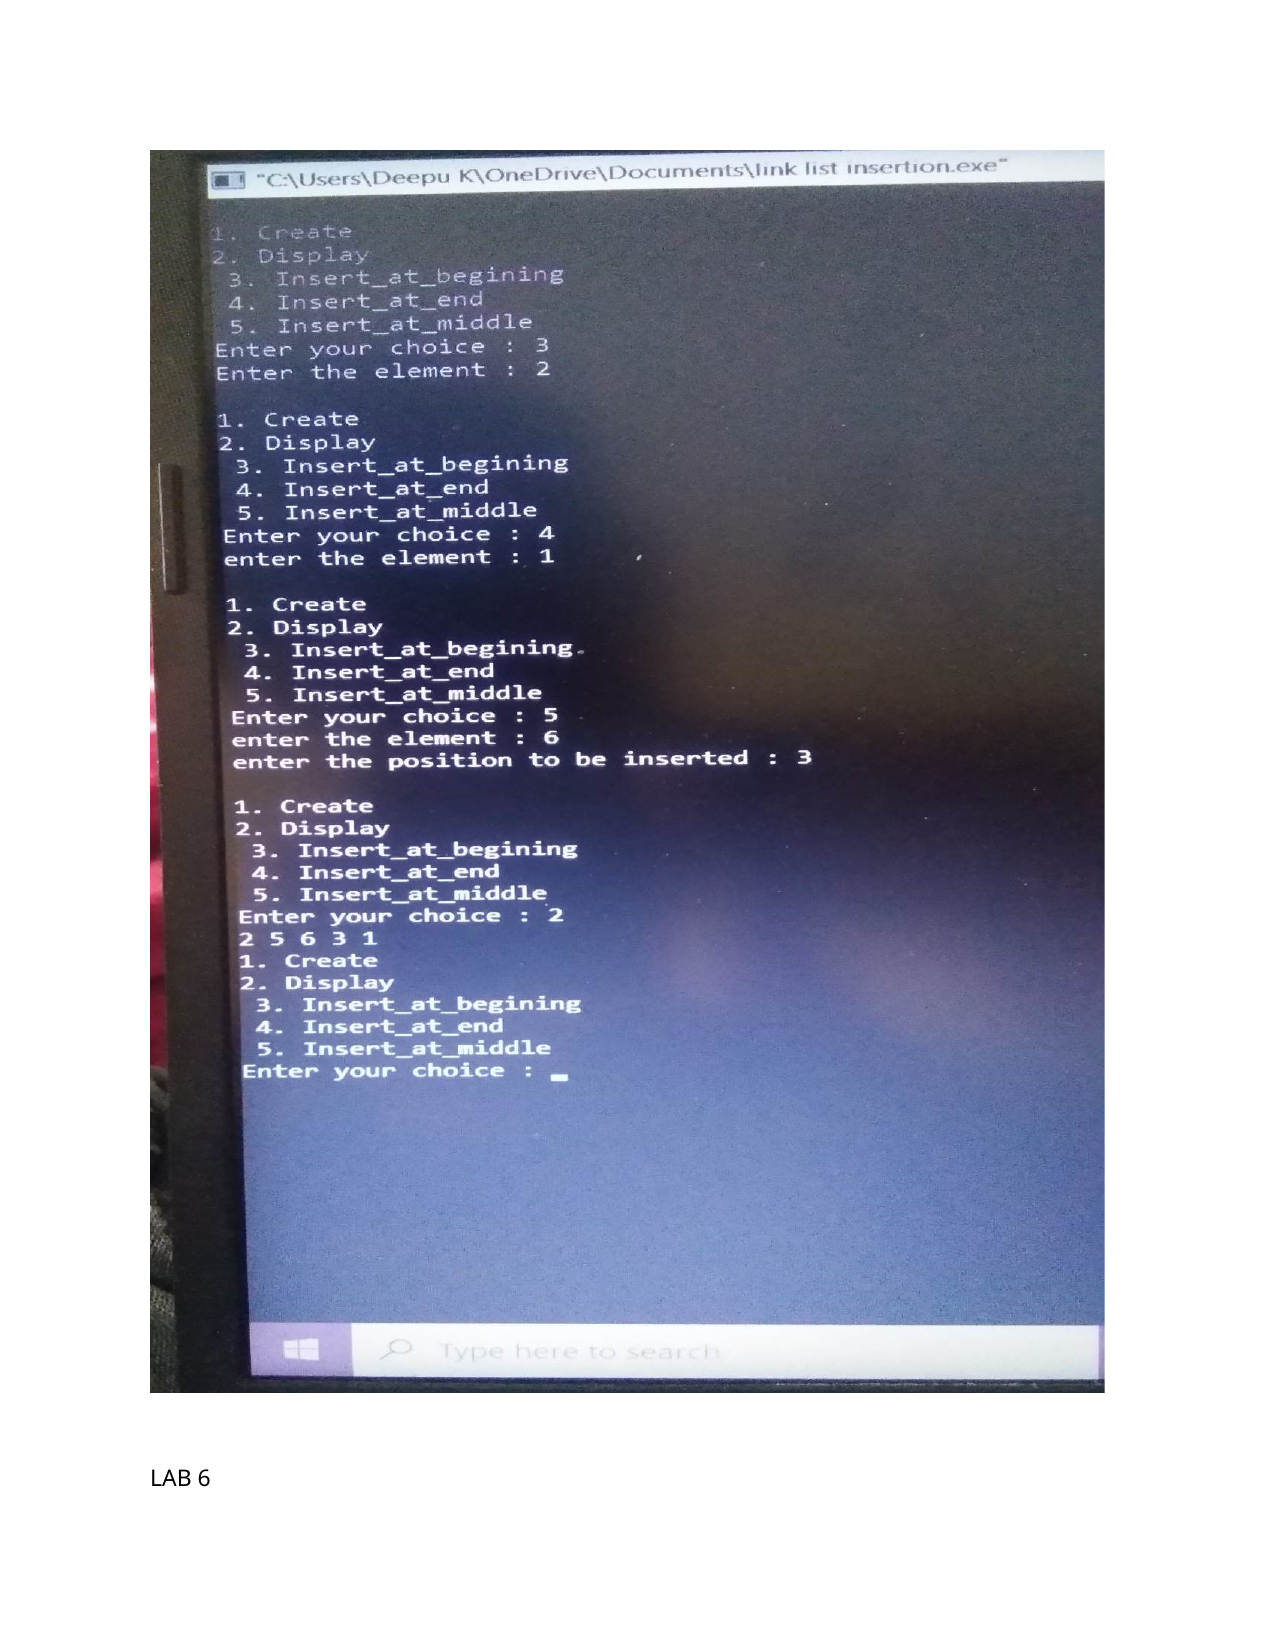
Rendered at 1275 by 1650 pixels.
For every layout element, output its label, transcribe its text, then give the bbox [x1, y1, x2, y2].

text LAB 6 [150, 1461, 1125, 1493]
picture [150, 150, 1105, 1393]
